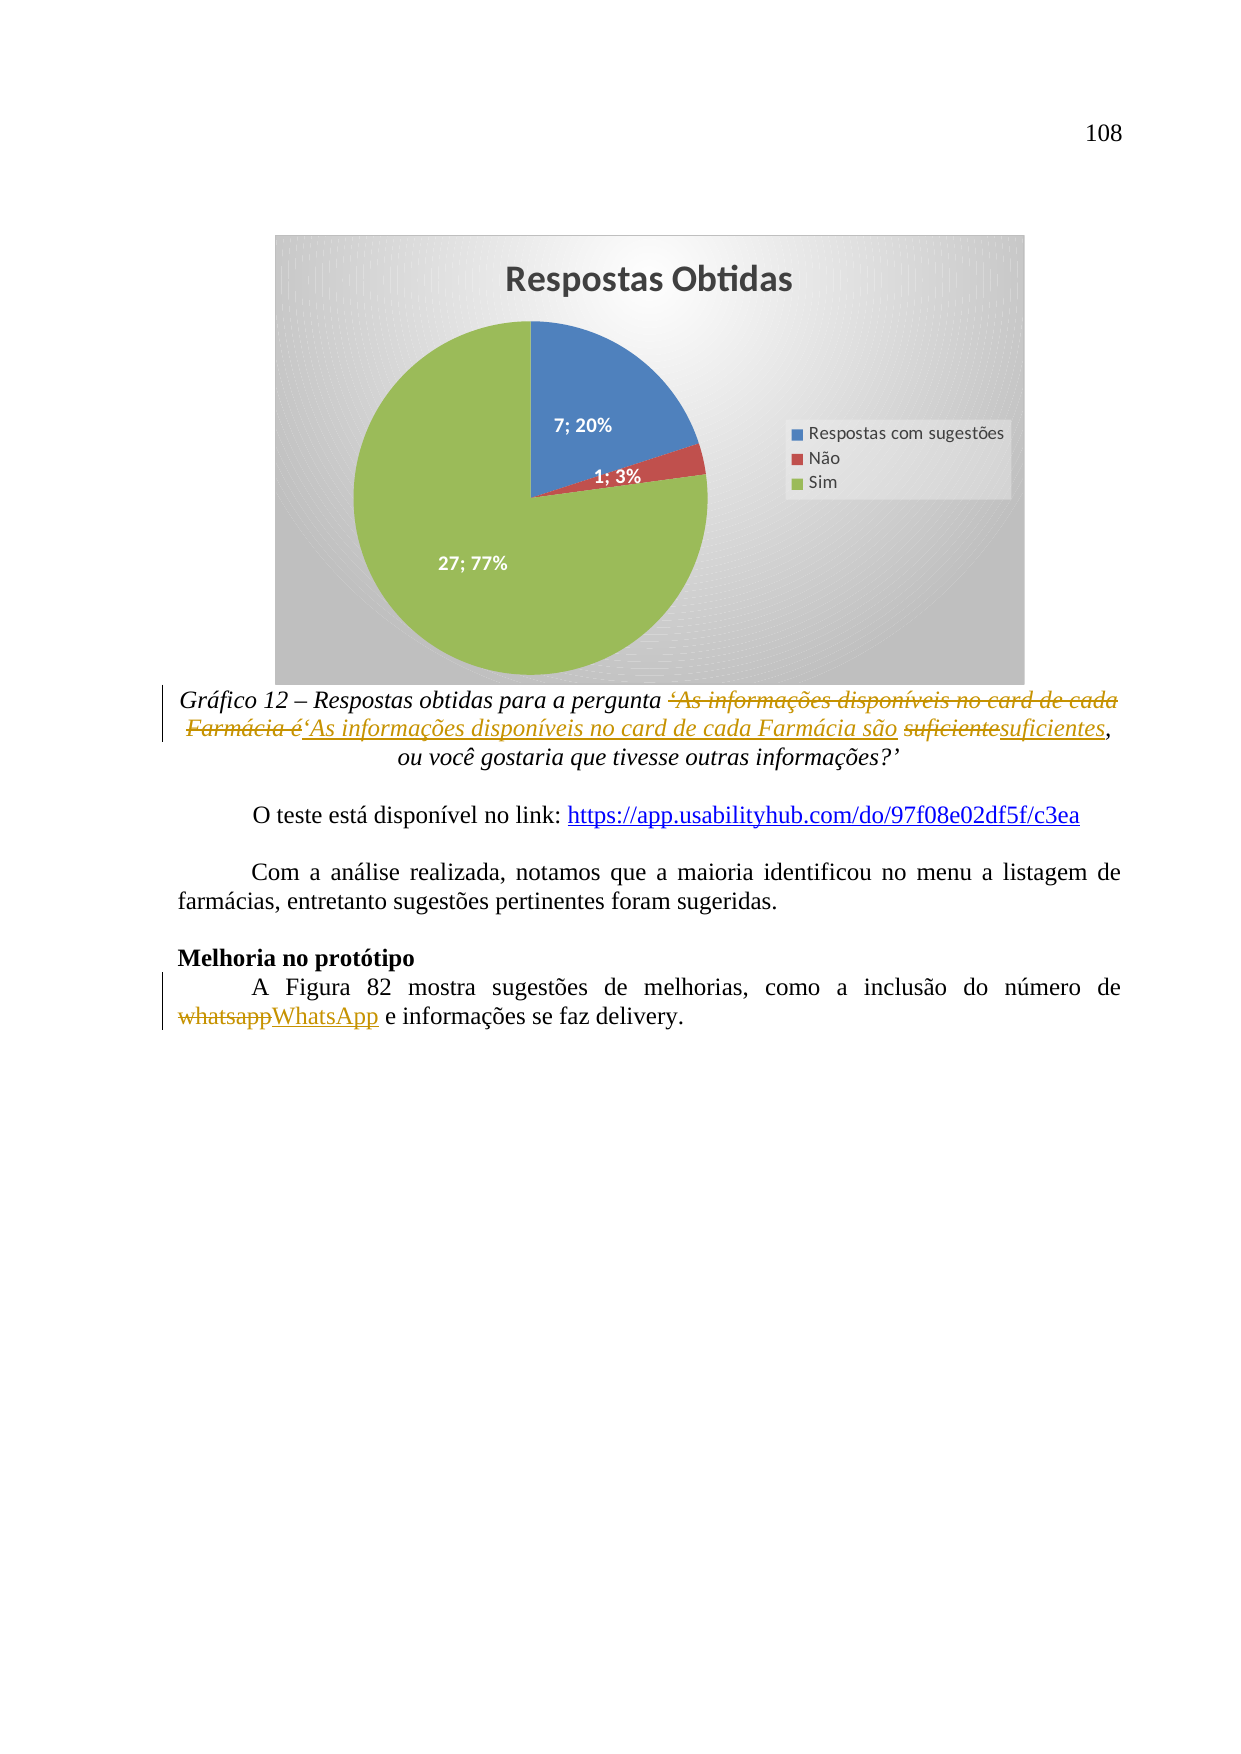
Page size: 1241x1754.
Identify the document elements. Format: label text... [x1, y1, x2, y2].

text A Figura 82 mostra sugestões de melhorias, como a inclusão do número de e informações se faz delivery. [177, 972, 1122, 1030]
text Melhoria no protótipo [177, 943, 1122, 972]
text O teste está disponível no link: https://app.usabilityhub.com/do/97f08e02df5f/c3ea [177, 800, 1122, 828]
text Gráfico 12 – Respostas obtidas para a pergunta , ou você gostaria que tivesse outras informações?’ [177, 685, 1122, 771]
text Com a análise realizada, notamos que a maioria identificou no menu a listagem de farmácias, entretanto sugestões pertinentes foram sugeridas. [177, 857, 1122, 915]
